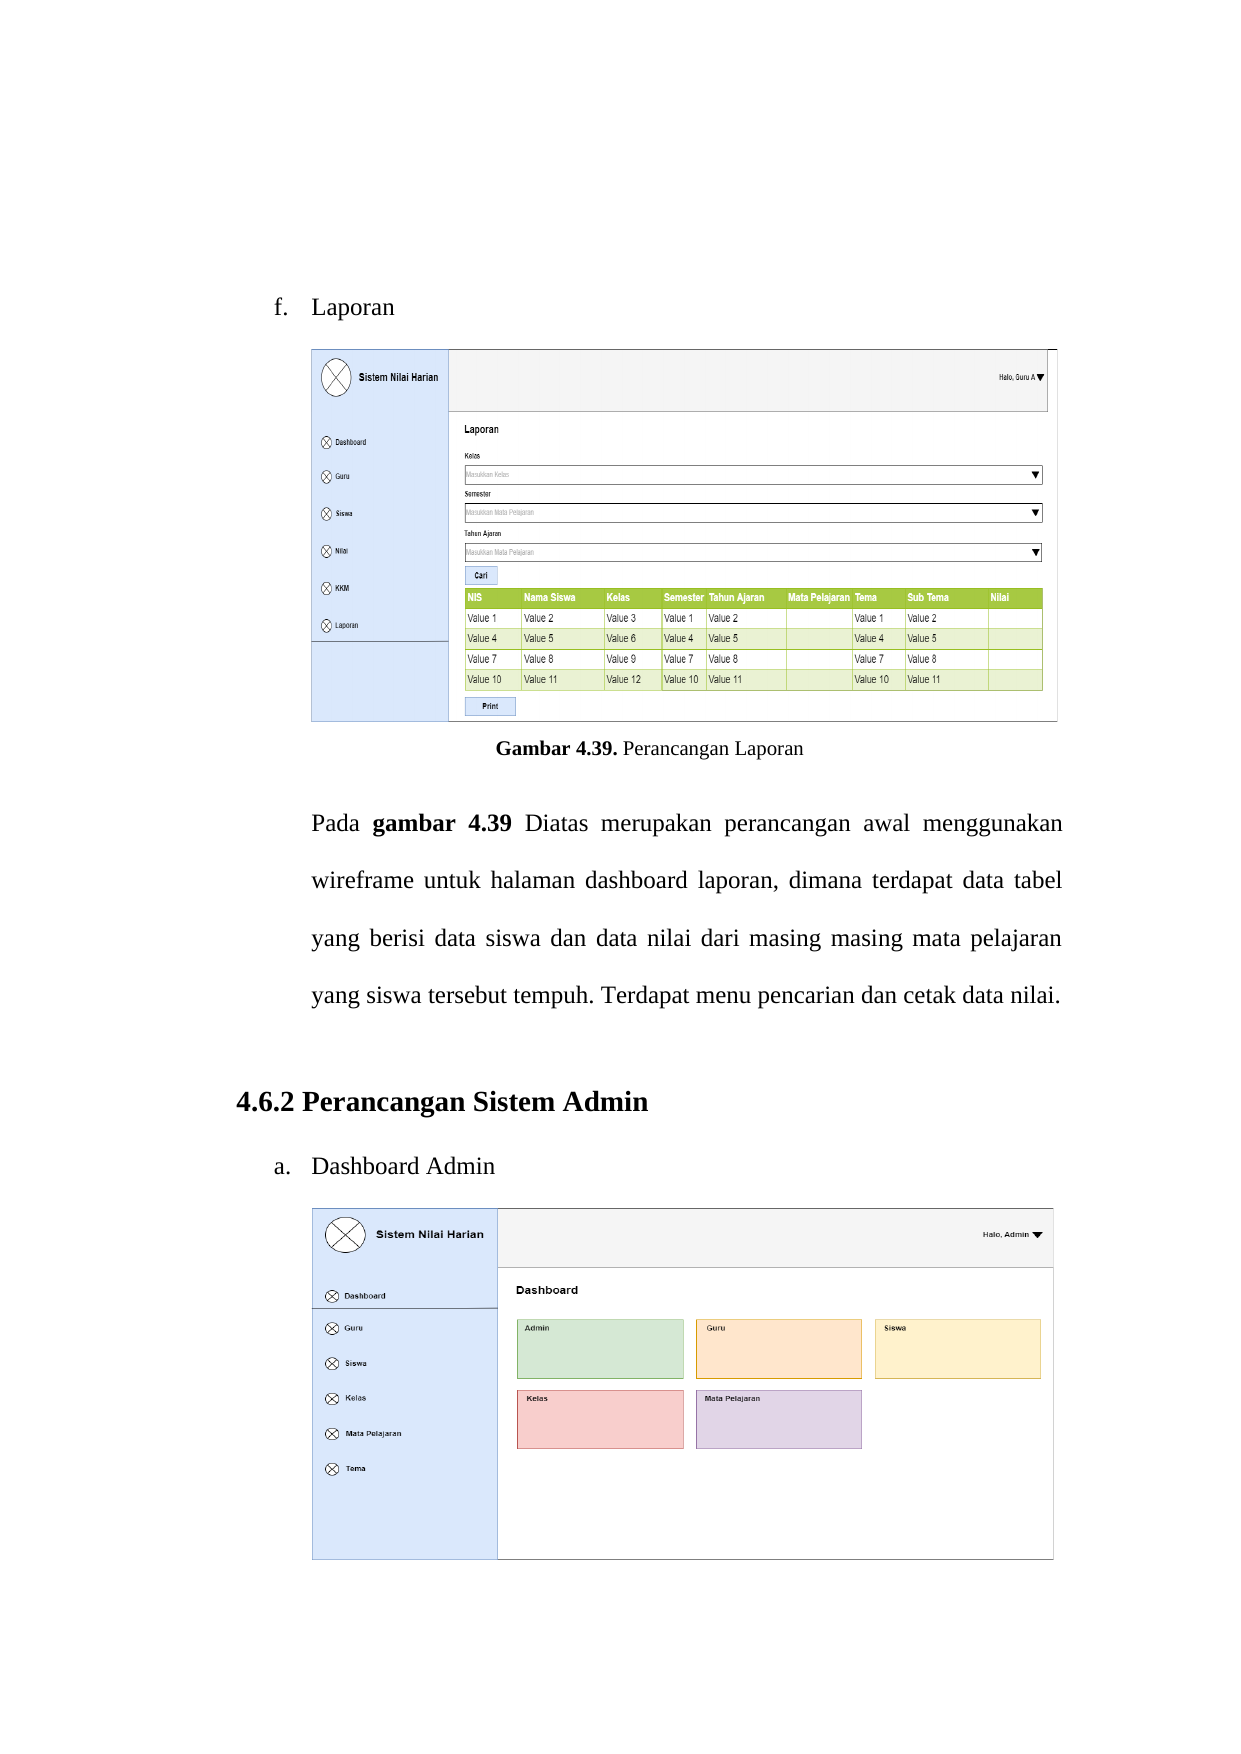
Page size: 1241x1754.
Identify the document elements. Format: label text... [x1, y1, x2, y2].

picture [311, 349, 1058, 722]
list Laporan [274, 292, 1063, 321]
text Gambar 4.39. Perancangan Laporan [236, 736, 1063, 760]
picture [311, 1208, 1054, 1560]
subtitle 4.6.2 Perancangan Sistem Admin [236, 1084, 1063, 1118]
list Dashboard Admin [274, 1151, 1063, 1180]
list Pada gambar 4.39 Diatas merupakan perancangan awal menggunakan wireframe untuk halaman dashboard laporan, dimana terdapat data tabel yang berisi data siswa dan data nilai dari masing masing mata pelajaran yang siswa tersebut tempuh. Terdapat menu pencarian dan cetak data nilai. [311, 808, 1063, 1009]
